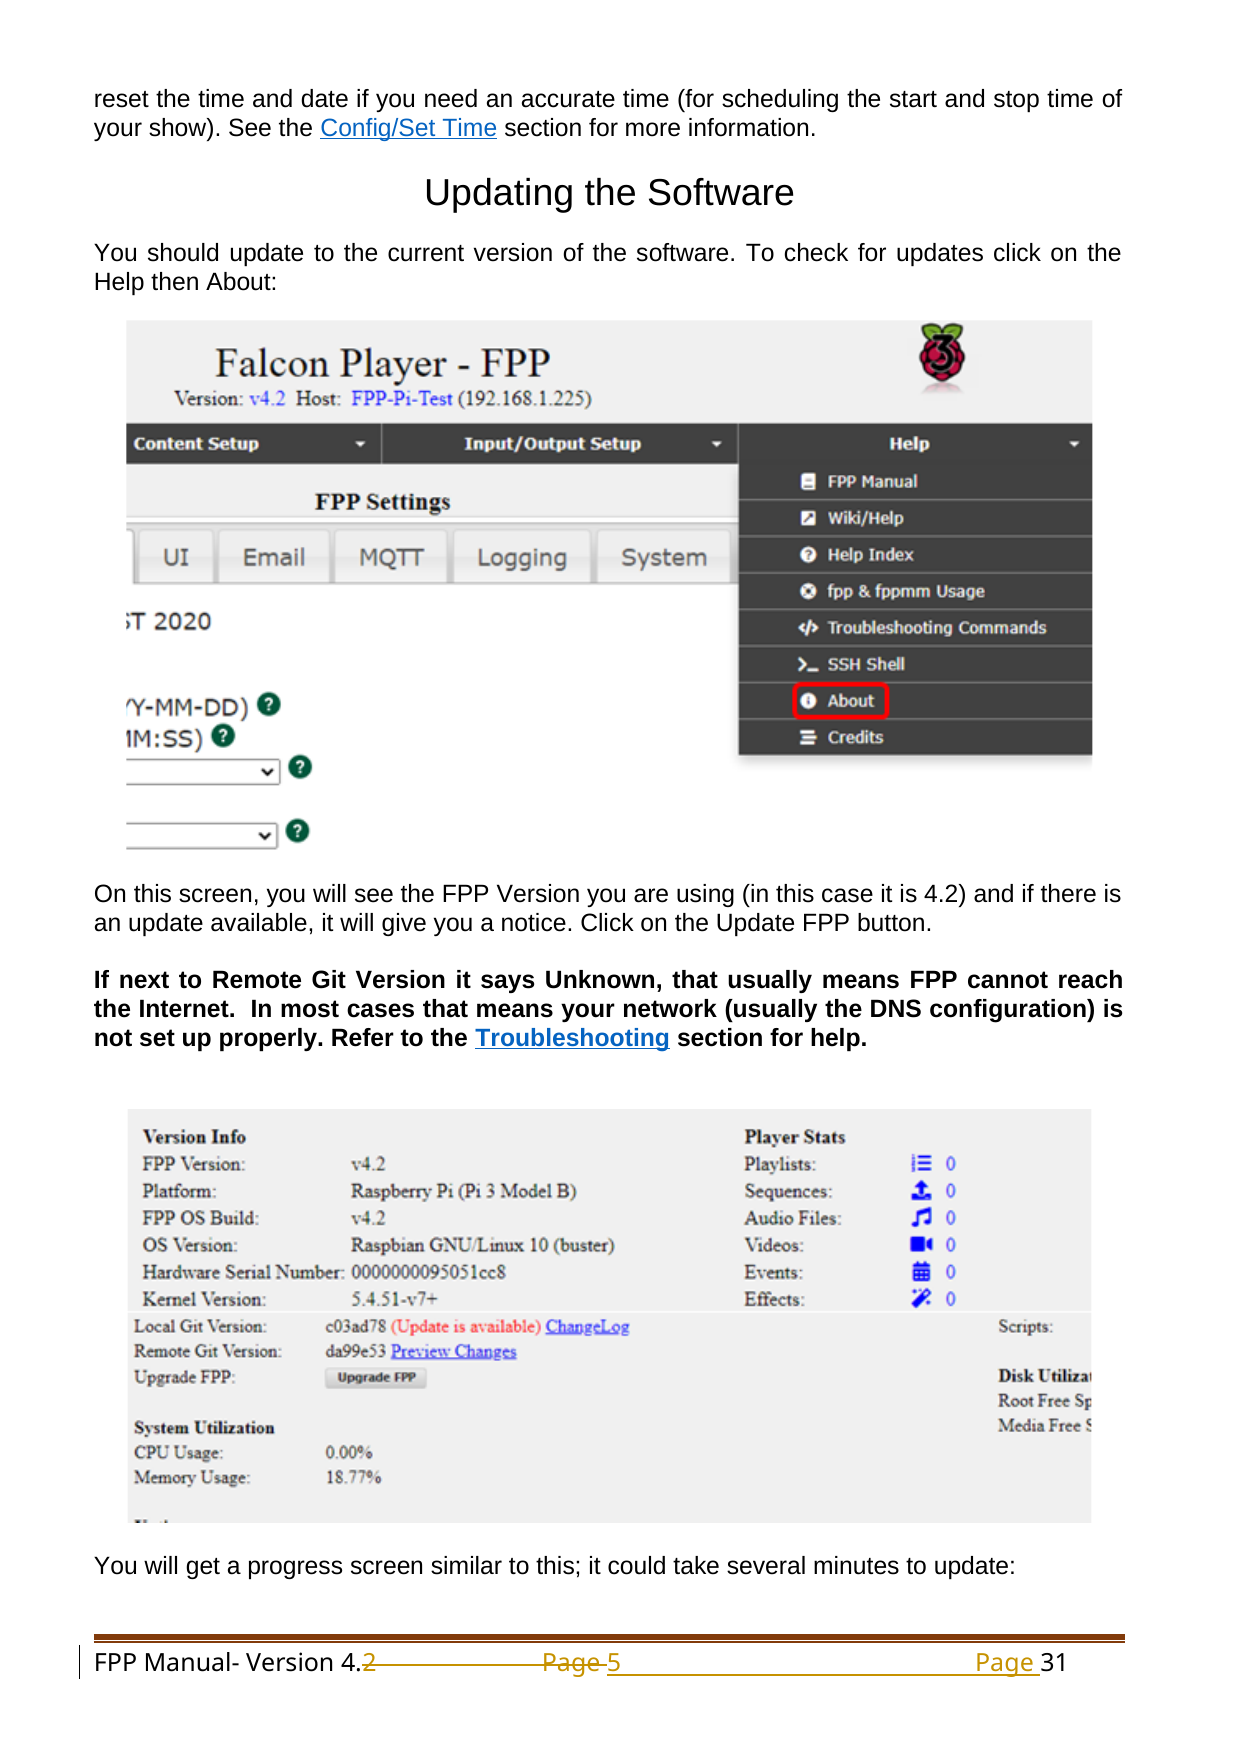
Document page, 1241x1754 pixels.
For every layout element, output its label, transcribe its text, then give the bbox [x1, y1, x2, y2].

picture [126, 319, 1093, 856]
text If next to Remote Git Version it says Unknown, that usually means FPP cannot reach the Internet. In most cases that means your network (usually the DNS configuration) is not set up properly. Refer to the Troubleshooting section for help. [94, 965, 1125, 1052]
text On this screen, you will see the FPP Version you are using (in this case it is 4.2) and if there is an update available, it will give you a notice. Click on the Update FPP button. [94, 879, 1125, 937]
subtitle Updating the Software [94, 171, 1125, 214]
text You should update to the current version of the software. To check for updates click on the Help then About: [94, 238, 1125, 295]
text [94, 84, 1125, 142]
text You will get a progress screen similar to this; it could take several minutes to update: [94, 1551, 1125, 1580]
picture [127, 1109, 1092, 1523]
